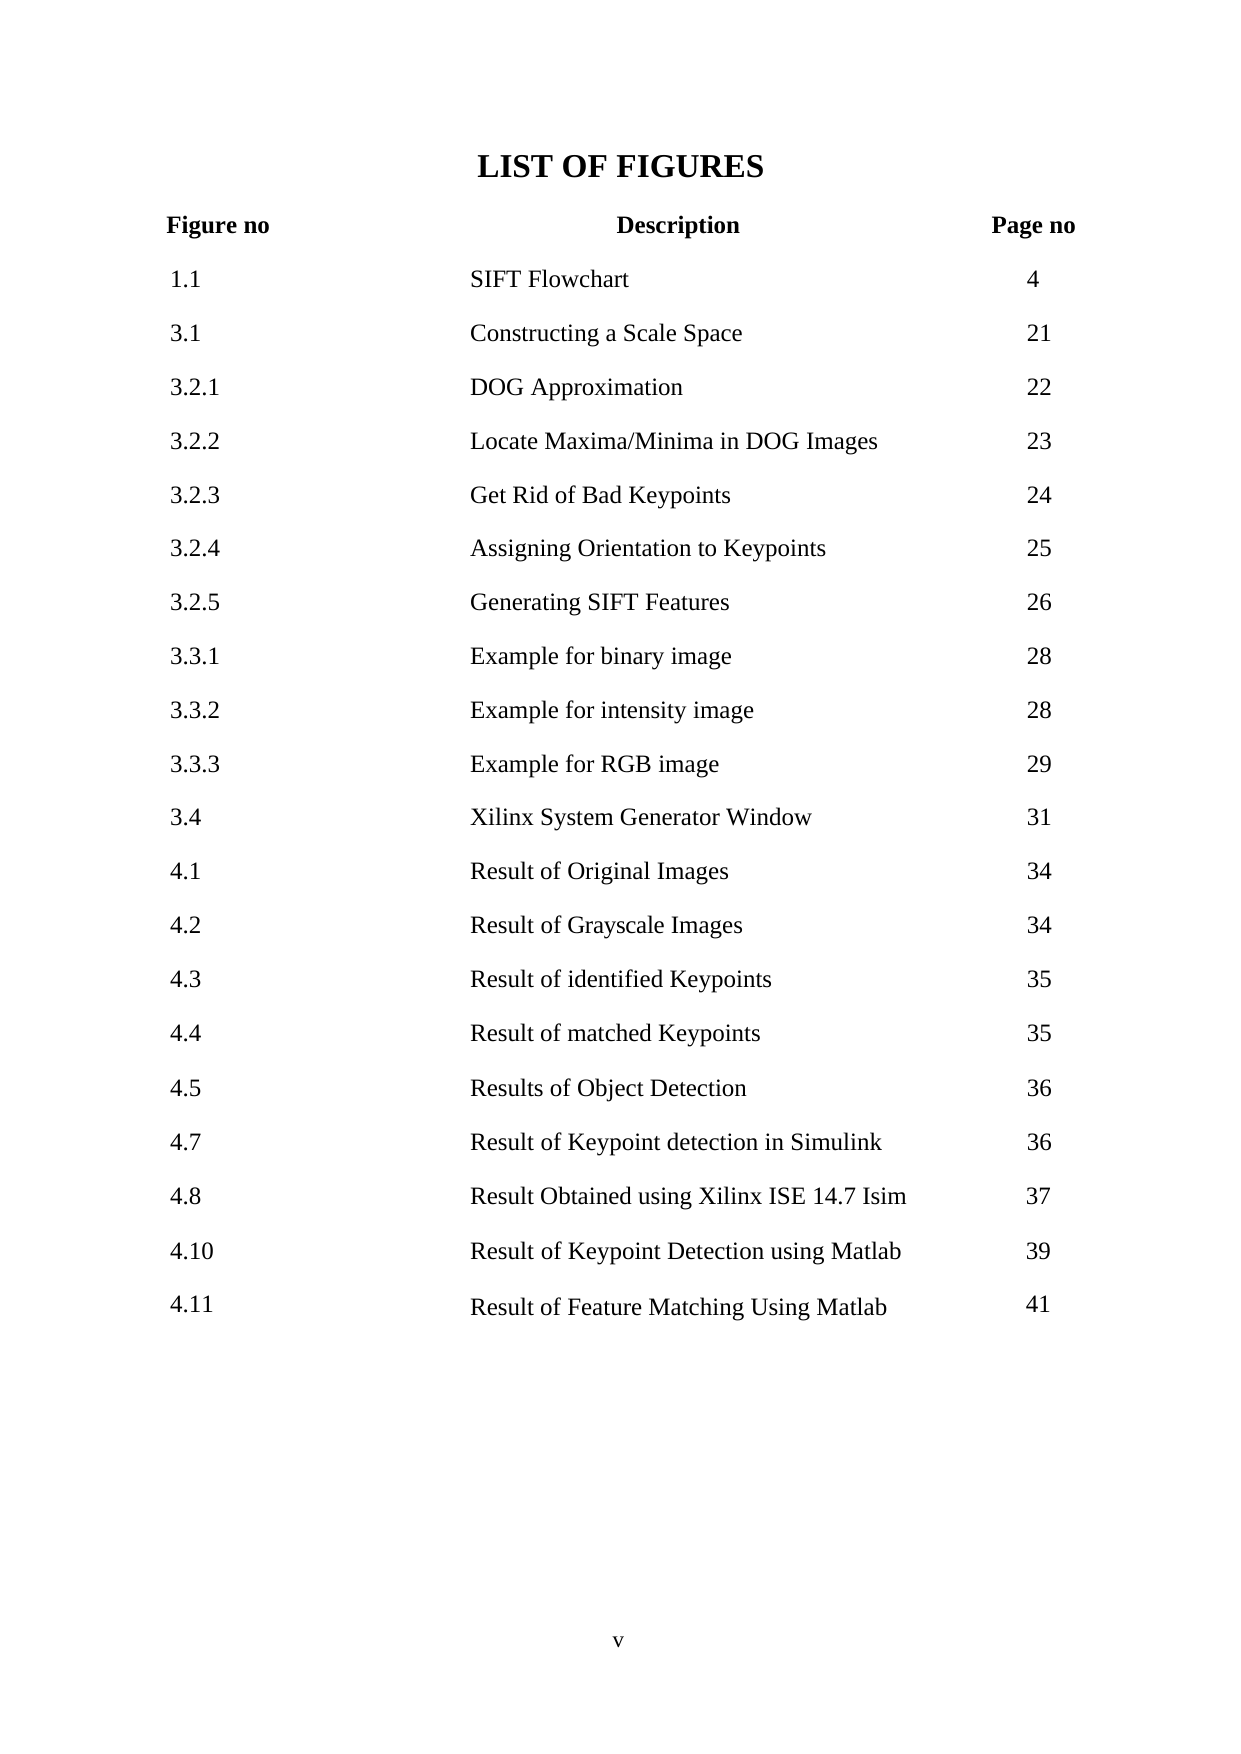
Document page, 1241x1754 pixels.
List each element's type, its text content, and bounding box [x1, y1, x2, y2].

table_cell 35 36 [912, 1006, 1081, 1115]
table_cell 34 [912, 898, 1081, 952]
table_cell Locate Maxima/Minima in DOG Images [370, 414, 912, 468]
table_cell Xilinx System Generator Window [370, 791, 912, 844]
table_cell 3.3.1 [161, 629, 370, 683]
table_cell 4.4 4.5 [161, 1006, 370, 1115]
table_cell Constructing a Scale Space [370, 306, 912, 360]
table_cell Result Obtained using Xilinx ISE 14.7 Isim Result of Keypoint Detection using Matlab Result of Feature Matching Using Matlab [370, 1169, 912, 1333]
table_cell 3.2.3 [161, 468, 370, 521]
table_cell 4.8 4.10 4.11 [161, 1169, 370, 1333]
table_cell 21 [912, 306, 1081, 360]
table_cell 4.3 [161, 952, 370, 1006]
table_cell 3.3.2 [161, 683, 370, 737]
table_cell 25 [912, 521, 1081, 575]
table_cell Generating SIFT Features [370, 575, 912, 629]
table_cell 28 [912, 629, 1081, 683]
table_cell Assigning Orientation to Keypoints [370, 521, 912, 575]
table_header Description [370, 212, 912, 252]
table_cell 24 [912, 468, 1081, 521]
table_cell Example for intensity image [370, 683, 912, 737]
table_cell 34 [912, 844, 1081, 898]
table_cell 35 [912, 952, 1081, 1006]
table_cell Result of Keypoint detection in Simulink [370, 1115, 912, 1169]
table_header Page no [912, 212, 1081, 252]
table_cell SIFT Flowchart [370, 252, 912, 306]
table_cell 3.3.3 [161, 737, 370, 791]
table_cell 3.2.4 [161, 521, 370, 575]
table_cell 36 [912, 1115, 1081, 1169]
table_cell 3.2.1 [161, 360, 370, 414]
table_cell 29 [912, 737, 1081, 791]
table_cell Result of identified Keypoints [370, 952, 912, 1006]
table_cell 4.7 [161, 1115, 370, 1169]
table_cell 4.2 [161, 898, 370, 952]
table_cell 31 [912, 791, 1081, 844]
table_cell 28 [912, 683, 1081, 737]
table_cell 22 [912, 360, 1081, 414]
table_cell 3.4 [161, 791, 370, 844]
table_cell 3.2.2 [161, 414, 370, 468]
table_cell Get Rid of Bad Keypoints [370, 468, 912, 521]
table_cell 26 [912, 575, 1081, 629]
table_cell 3.1 [161, 306, 370, 360]
table_cell Example for binary image [370, 629, 912, 683]
subtitle LIST OF FIGURES [150, 146, 1091, 184]
table_cell Result of Grayscale Images [370, 898, 912, 952]
table_cell 4 [912, 252, 1081, 306]
table_cell 4.1 [161, 844, 370, 898]
table_cell 3.2.5 [161, 575, 370, 629]
table_header Figure no [161, 212, 370, 252]
table_cell 37 39 41 [912, 1169, 1081, 1333]
table_cell 23 [912, 414, 1081, 468]
table_cell DOG Approximation [370, 360, 912, 414]
table_cell Result of matched Keypoints Results of Object Detection [370, 1006, 912, 1115]
table_cell Example for RGB image [370, 737, 912, 791]
table_cell Result of Original Images [370, 844, 912, 898]
table_cell 1.1 [161, 252, 370, 306]
